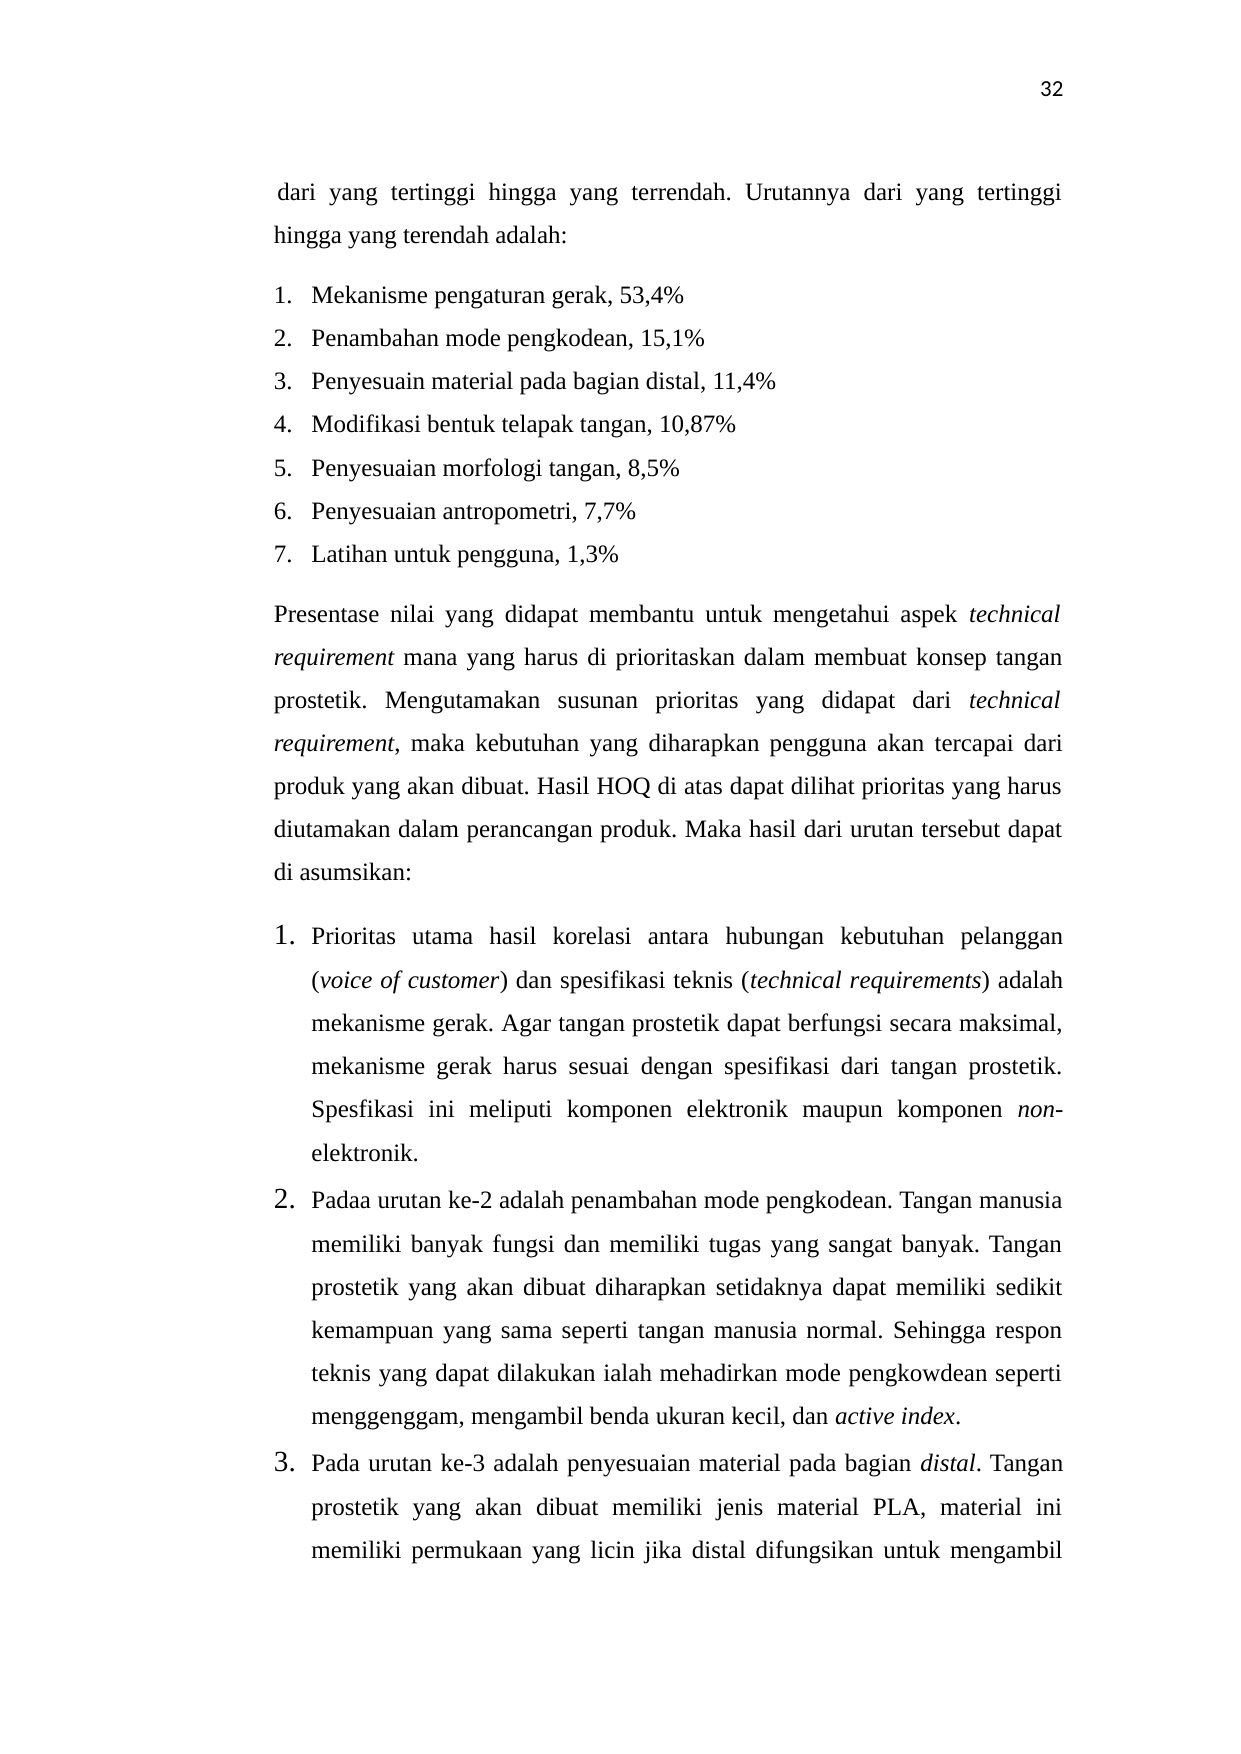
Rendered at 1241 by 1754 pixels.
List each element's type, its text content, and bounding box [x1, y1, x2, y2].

list Penyesuain material pada bagian distal, 11,4% [274, 366, 1063, 395]
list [274, 1444, 1063, 1564]
list Penyesuaian morfologi tangan, 8,5% [274, 453, 1063, 481]
list Padaa urutan ke-2 adalah penambahan mode pengkodean. Tangan manusia memiliki banyak fungsi dan memiliki tugas yang sangat banyak. Tangan prostetik yang akan dibuat diharapkan setidaknya dapat memiliki sedikit kemampuan yang sama seperti tangan manusia normal. Sehingga respon teknis yang dapat dilakukan ialah mehadirkan mode pengkowdean seperti menggenggam, mengambil benda ukuran kecil, dan active index. [274, 1181, 1063, 1430]
text dari yang tertinggi hingga yang terrendah. Urutannya dari yang tertinggi hingga yang terendah adalah: [274, 177, 1063, 249]
list Penyesuaian antropometri, 7,7% [274, 496, 1063, 524]
list Latihan untuk pengguna, 1,3% [274, 539, 1063, 568]
text Presentase nilai yang didapat membantu untuk mengetahui aspek technical requirement mana yang harus di prioritaskan dalam membuat konsep tangan prostetik. Mengutamakan susunan prioritas yang didapat dari technical requirement, maka kebutuhan yang diharapkan pengguna akan tercapai dari produk yang akan dibuat. Hasil HOQ di atas dapat dilihat prioritas yang harus diutamakan dalam perancangan produk. Maka hasil dari urutan tersebut dapat di asumsikan: [274, 599, 1063, 886]
list Mekanisme pengaturan gerak, 53,4% [274, 280, 1063, 309]
list Penambahan mode pengkodean, 15,1% [274, 323, 1063, 352]
list Modifikasi bentuk telapak tangan, 10,87% [274, 409, 1063, 438]
list Prioritas utama hasil korelasi antara hubungan kebutuhan pelanggan (voice of customer) dan spesifikasi teknis (technical requirements) adalah mekanisme gerak. Agar tangan prostetik dapat berfungsi secara maksimal, mekanisme gerak harus sesuai dengan spesifikasi dari tangan prostetik. Spesfikasi ini meliputi komponen elektronik maupun komponen non-elektronik. [274, 917, 1063, 1166]
